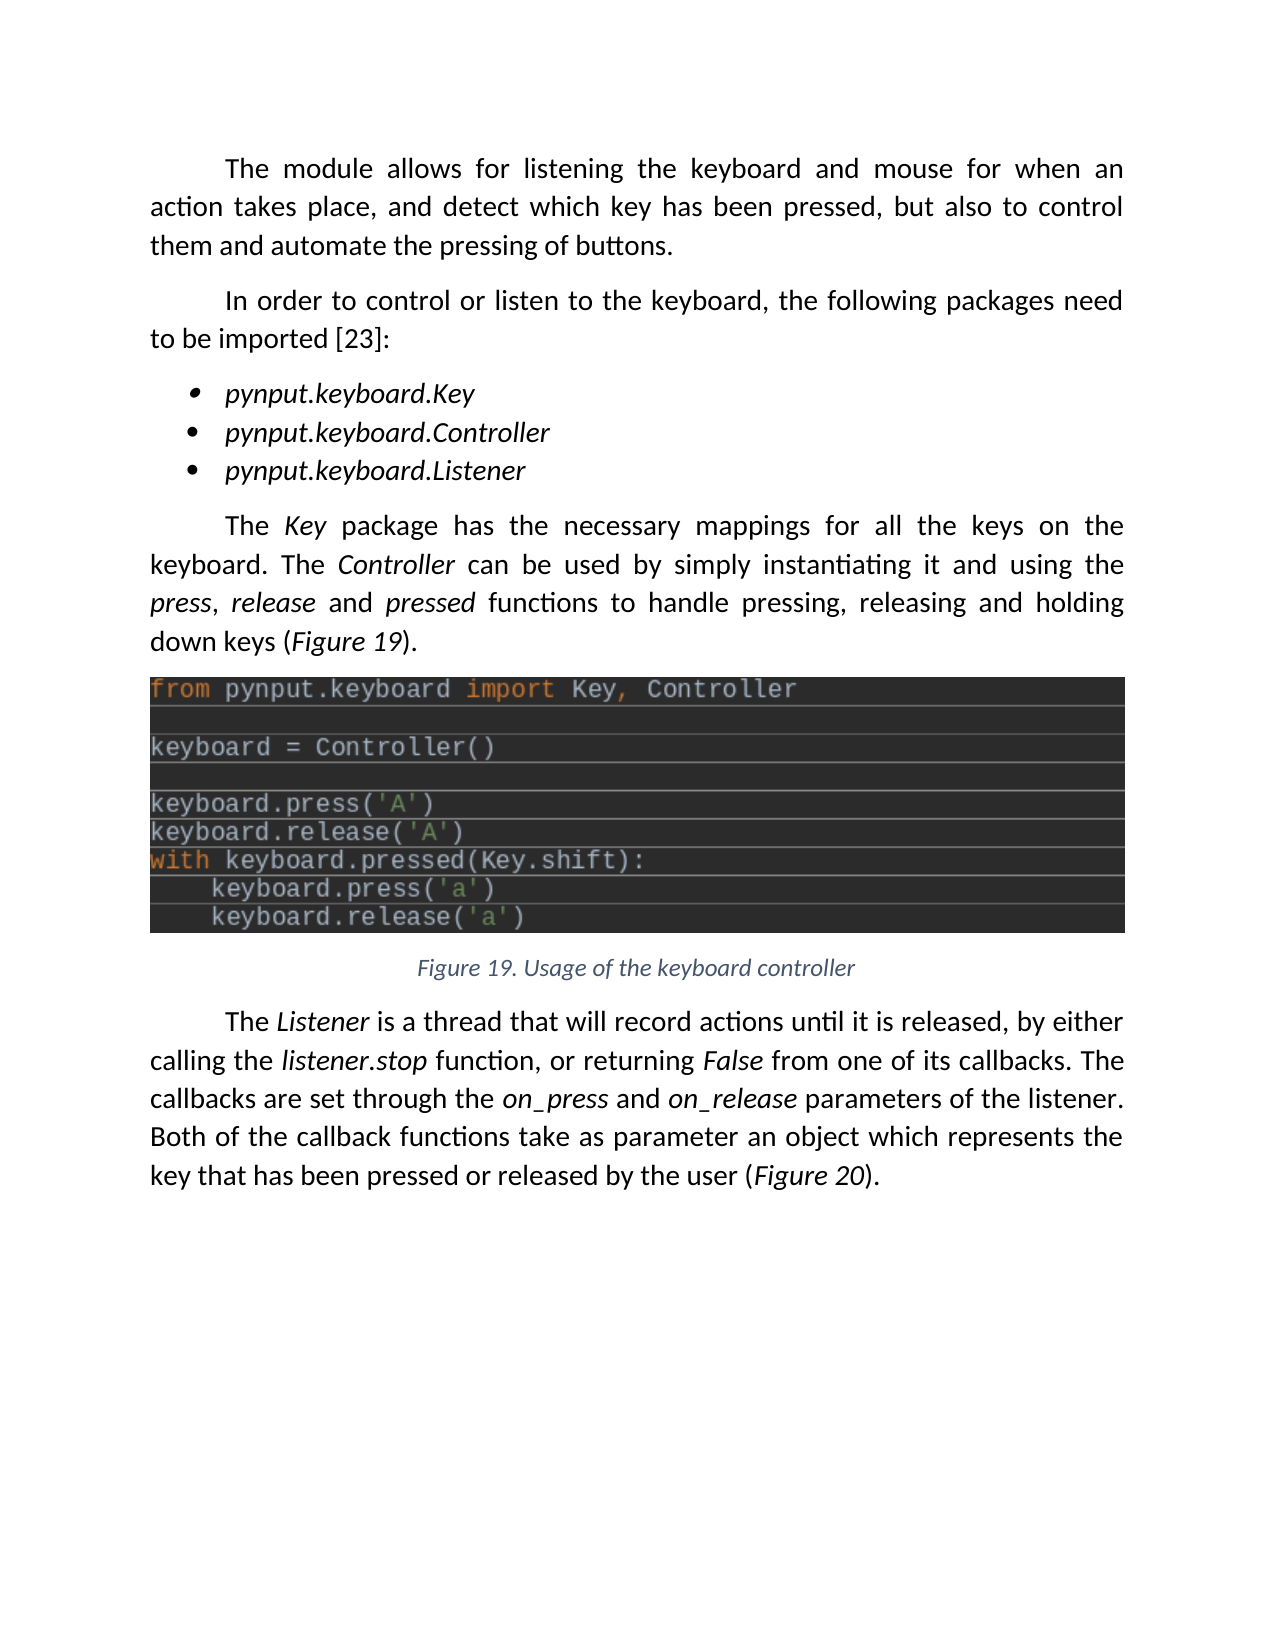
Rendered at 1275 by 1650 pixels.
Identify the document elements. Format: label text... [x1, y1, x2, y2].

list pynput.keyboard.Listener [187, 452, 1125, 488]
list pynput.keyboard.Key [187, 376, 1125, 411]
text The module allows for listening the keyboard and mouse for when an action takes place, and detect which key has been pressed, but also to control them and automate the pressing of buttons. [150, 150, 1125, 262]
text The Listener is a thread that will record actions until it is released, by either calling the listener.stop function, or returning False from one of its callbacks. The callbacks are set through the on_press and on_release parameters of the listener. Both of the callback functions take as parameter an object which represents the key that has been pressed or released by the user (Figure 20). [150, 1003, 1125, 1192]
text The Key package has the necessary mappings for all the keys on the keyboard. The Controller can be used by simply instantiating it and using the press, release and pressed functions to handle pressing, releasing and holding down keys (Figure 19). [150, 507, 1125, 658]
list pynput.keyboard.Controller [187, 414, 1125, 449]
text Figure 19. Usage of the keyboard controller [150, 952, 1125, 982]
text In order to control or listen to the keyboard, the following packages need to be imported [23]: [150, 282, 1125, 356]
